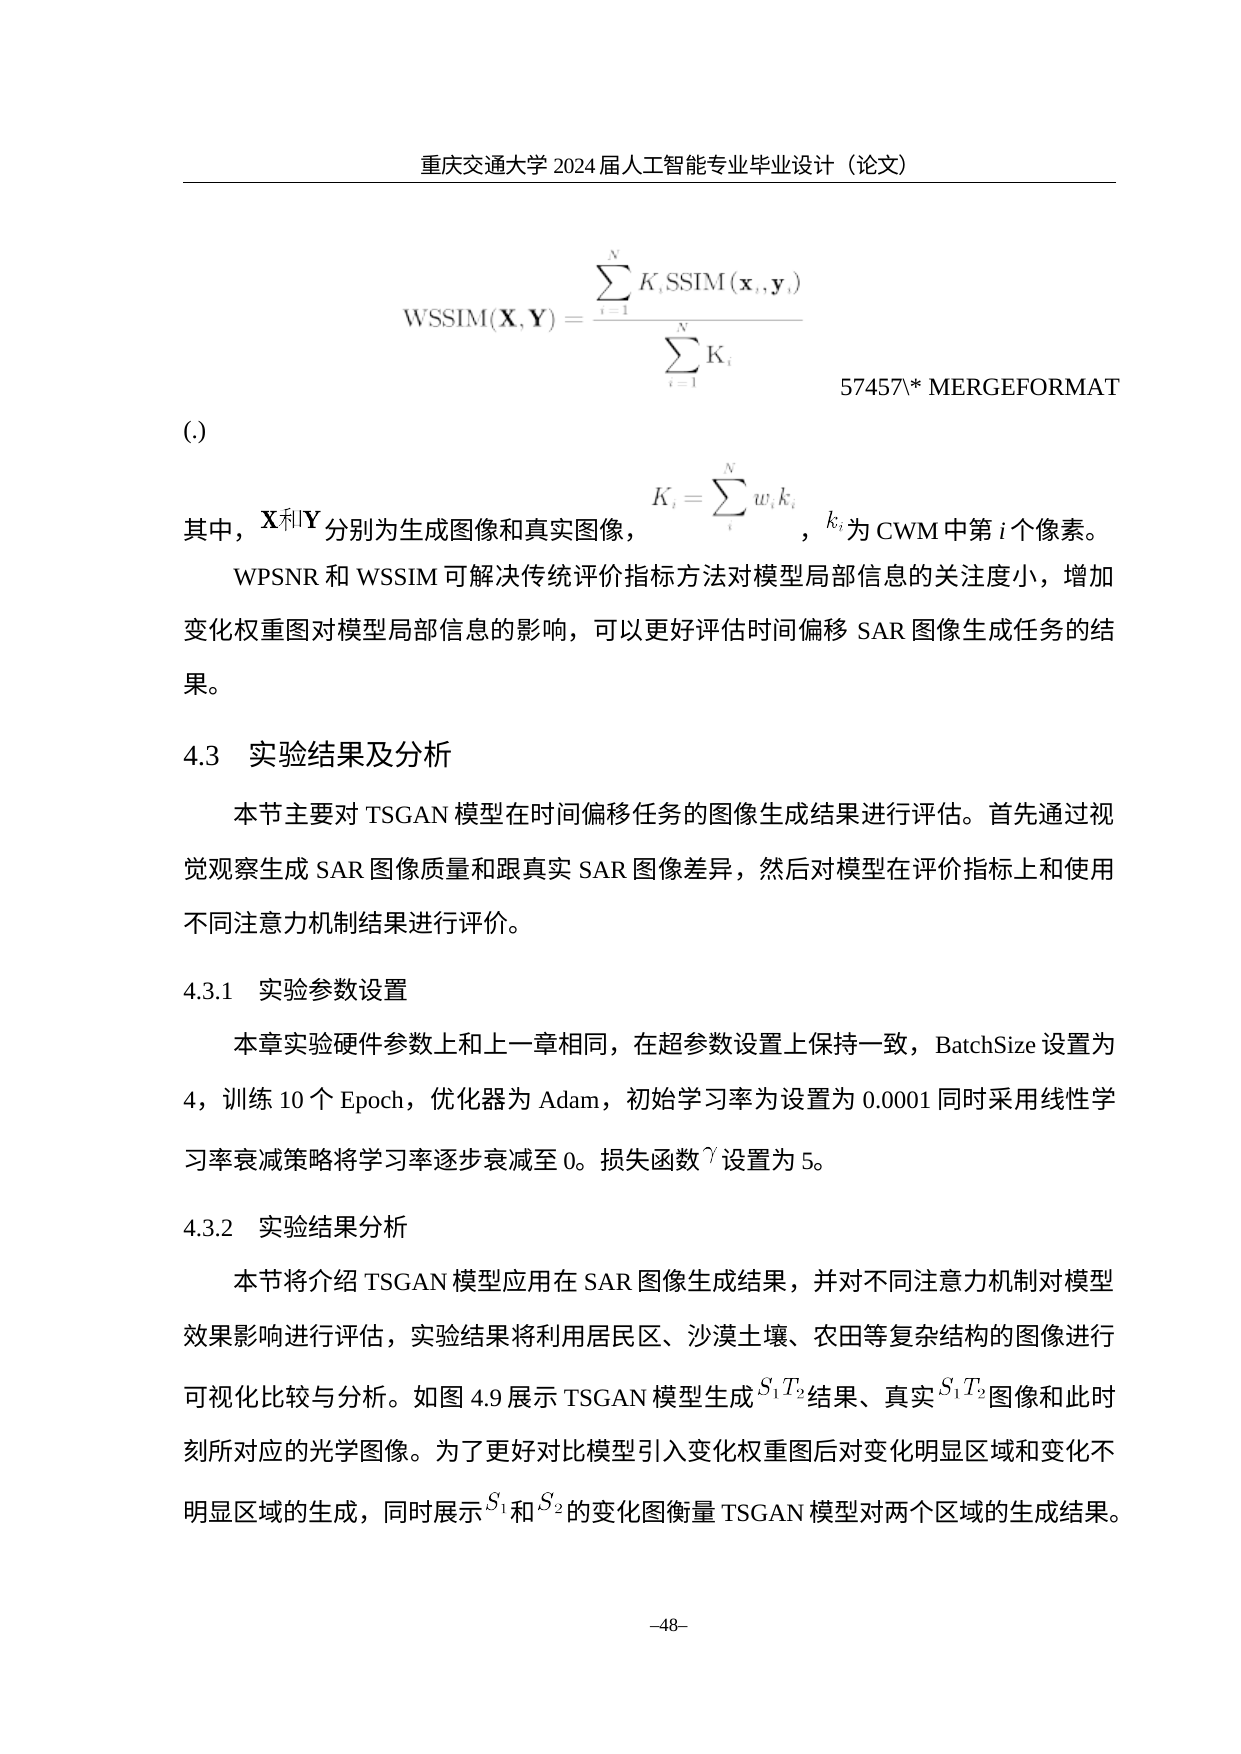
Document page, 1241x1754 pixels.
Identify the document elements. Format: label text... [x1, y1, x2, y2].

text 其中，分别为生成图像和真实图像，，为CWM中第i个像素。 [183, 458, 1116, 547]
subtitle 实验结果及分析 [183, 732, 1116, 774]
subtitle 实验参数设置 [183, 971, 1116, 1007]
text 本章实验硬件参数上和上一章相同，在超参数设置上保持一致，BatchSize设置为4，训练10个Epoch，优化器为Adam，初始学习率为设置为0.0001同时采用线性学习率衰减策略将学习率逐步衰减至0。损失函数设置为5。 [183, 1025, 1116, 1177]
text 本节将介绍TSGAN模型应用在SAR图像生成结果，并对不同注意力机制对模型效果影响进行评估，实验结果将利用居民区、沙漠土壤、农田等复杂结构的图像进行可视化比较与分析。如图4.9展示TSGAN模型生成结果、真实图像和此时刻所对应的光学图像。为了更好对比模型引入变化权重图后对变化明显区域和变化不明显区域的生成，同时展示和的变化图衡量TSGAN模型对两个区域的生成结果。 [183, 1262, 1116, 1529]
text WPSNR和WSSIM可解决传统评价指标方法对模型局部信息的关注度小，增加变化权重图对模型局部信息的影响，可以更好评估时间偏移SAR图像生成任务的结果。 [183, 556, 1116, 701]
text 本节主要对TSGAN模型在时间偏移任务的图像生成结果进行评估。首先通过视觉观察生成SAR图像质量和跟真实SAR图像差异，然后对模型在评价指标上和使用不同注意力机制结果进行评价。 [183, 795, 1116, 940]
subtitle 实验结果分析 [183, 1207, 1116, 1244]
